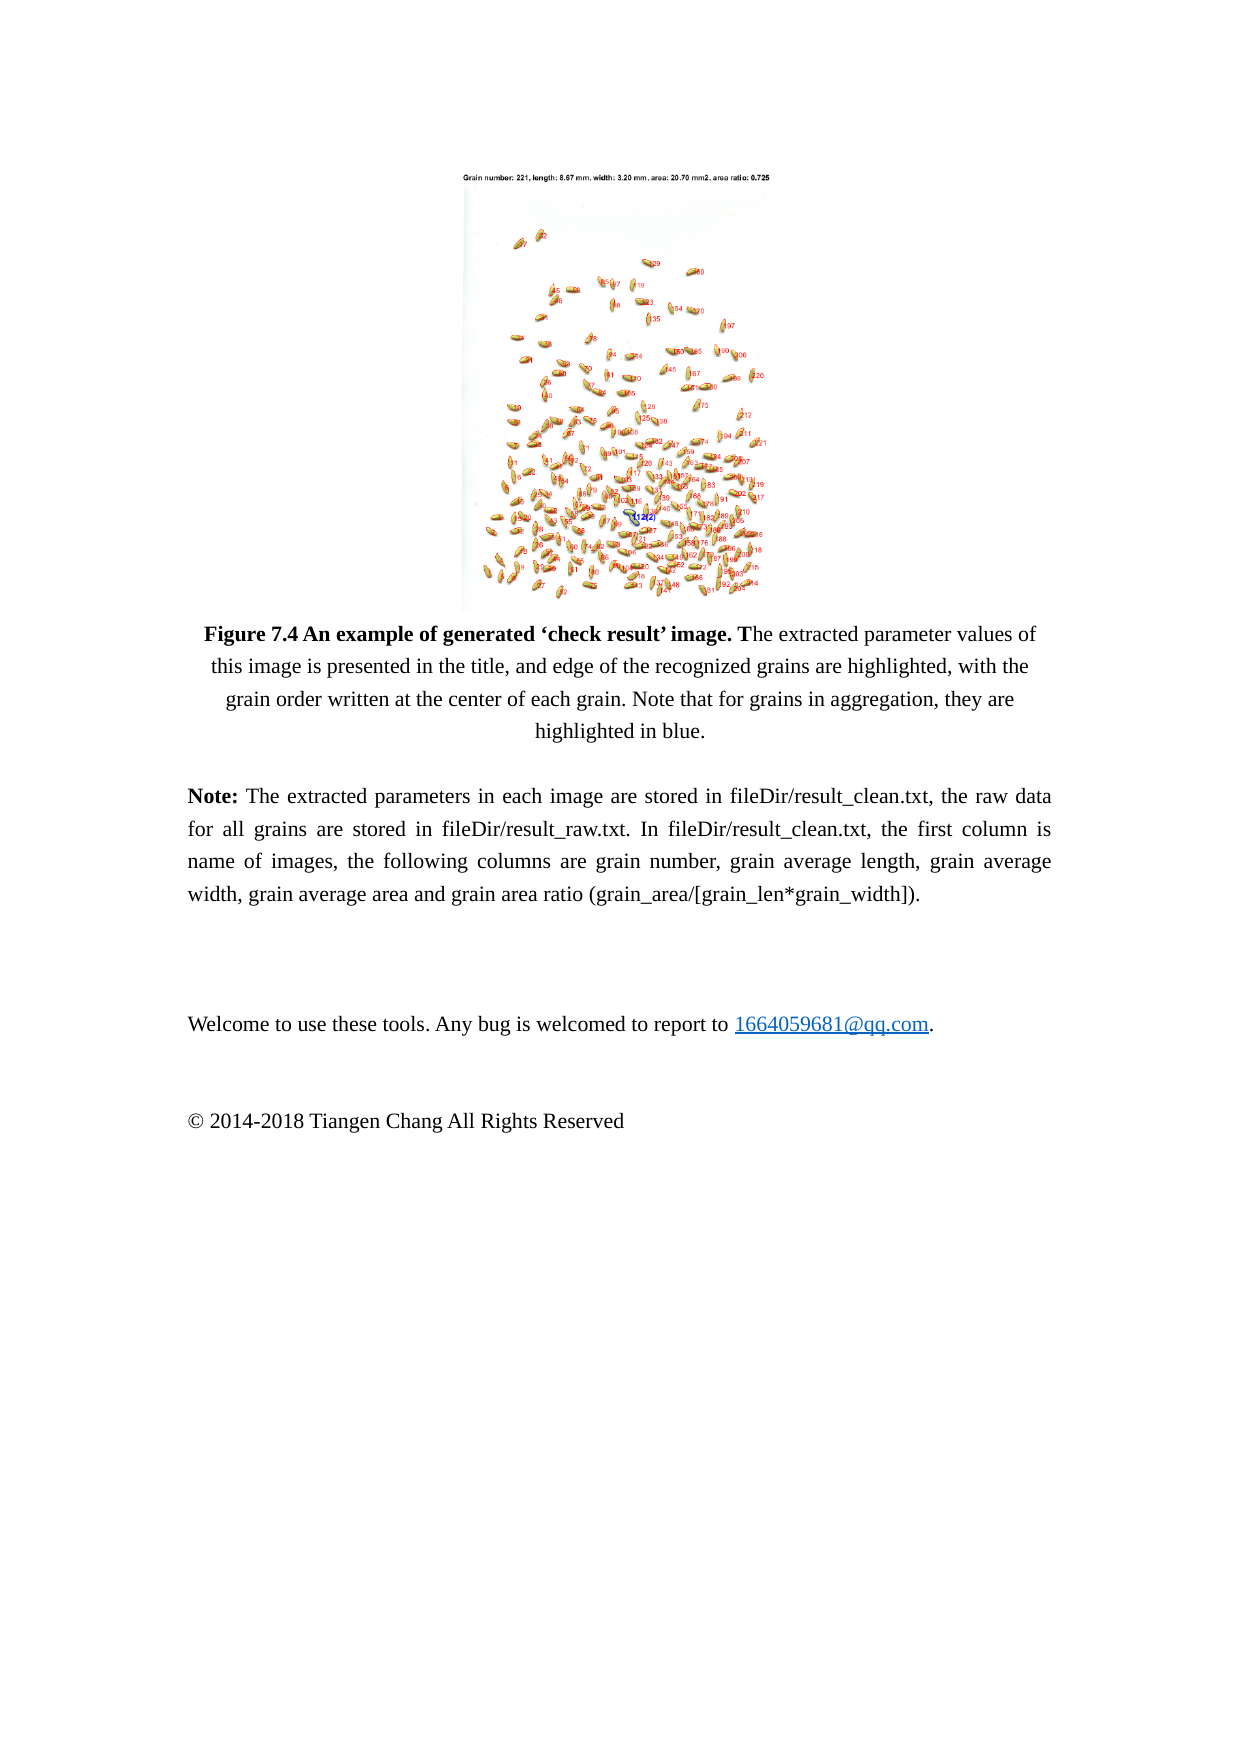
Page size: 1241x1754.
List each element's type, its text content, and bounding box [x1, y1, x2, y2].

text Figure 7.4 An example of generated ‘check result’ image. The extracted parameter values of this image is presented in the title, and edge of the recognized grains are highlighted, with the grain order written at the center of each grain. Note that for grains in aggregation, they are highlighted in blue. [187, 617, 1053, 747]
text © 2014-2018 Tiangen Chang All Rights Reserved [187, 1104, 1053, 1137]
picture [457, 162, 783, 611]
text Note: The extracted parameters in each image are stored in fileDir/result_clean.txt, the raw data for all grains are stored in fileDir/result_raw.txt. In fileDir/result_clean.txt, the first column is name of images, the following columns are grain number, grain average length, grain average width, grain average area and grain area ratio (grain_area/[grain_len*grain_width]). [187, 779, 1053, 909]
text Welcome to use these tools. Any bug is welcomed to report to 1664059681@qq.com. [187, 1007, 1053, 1039]
